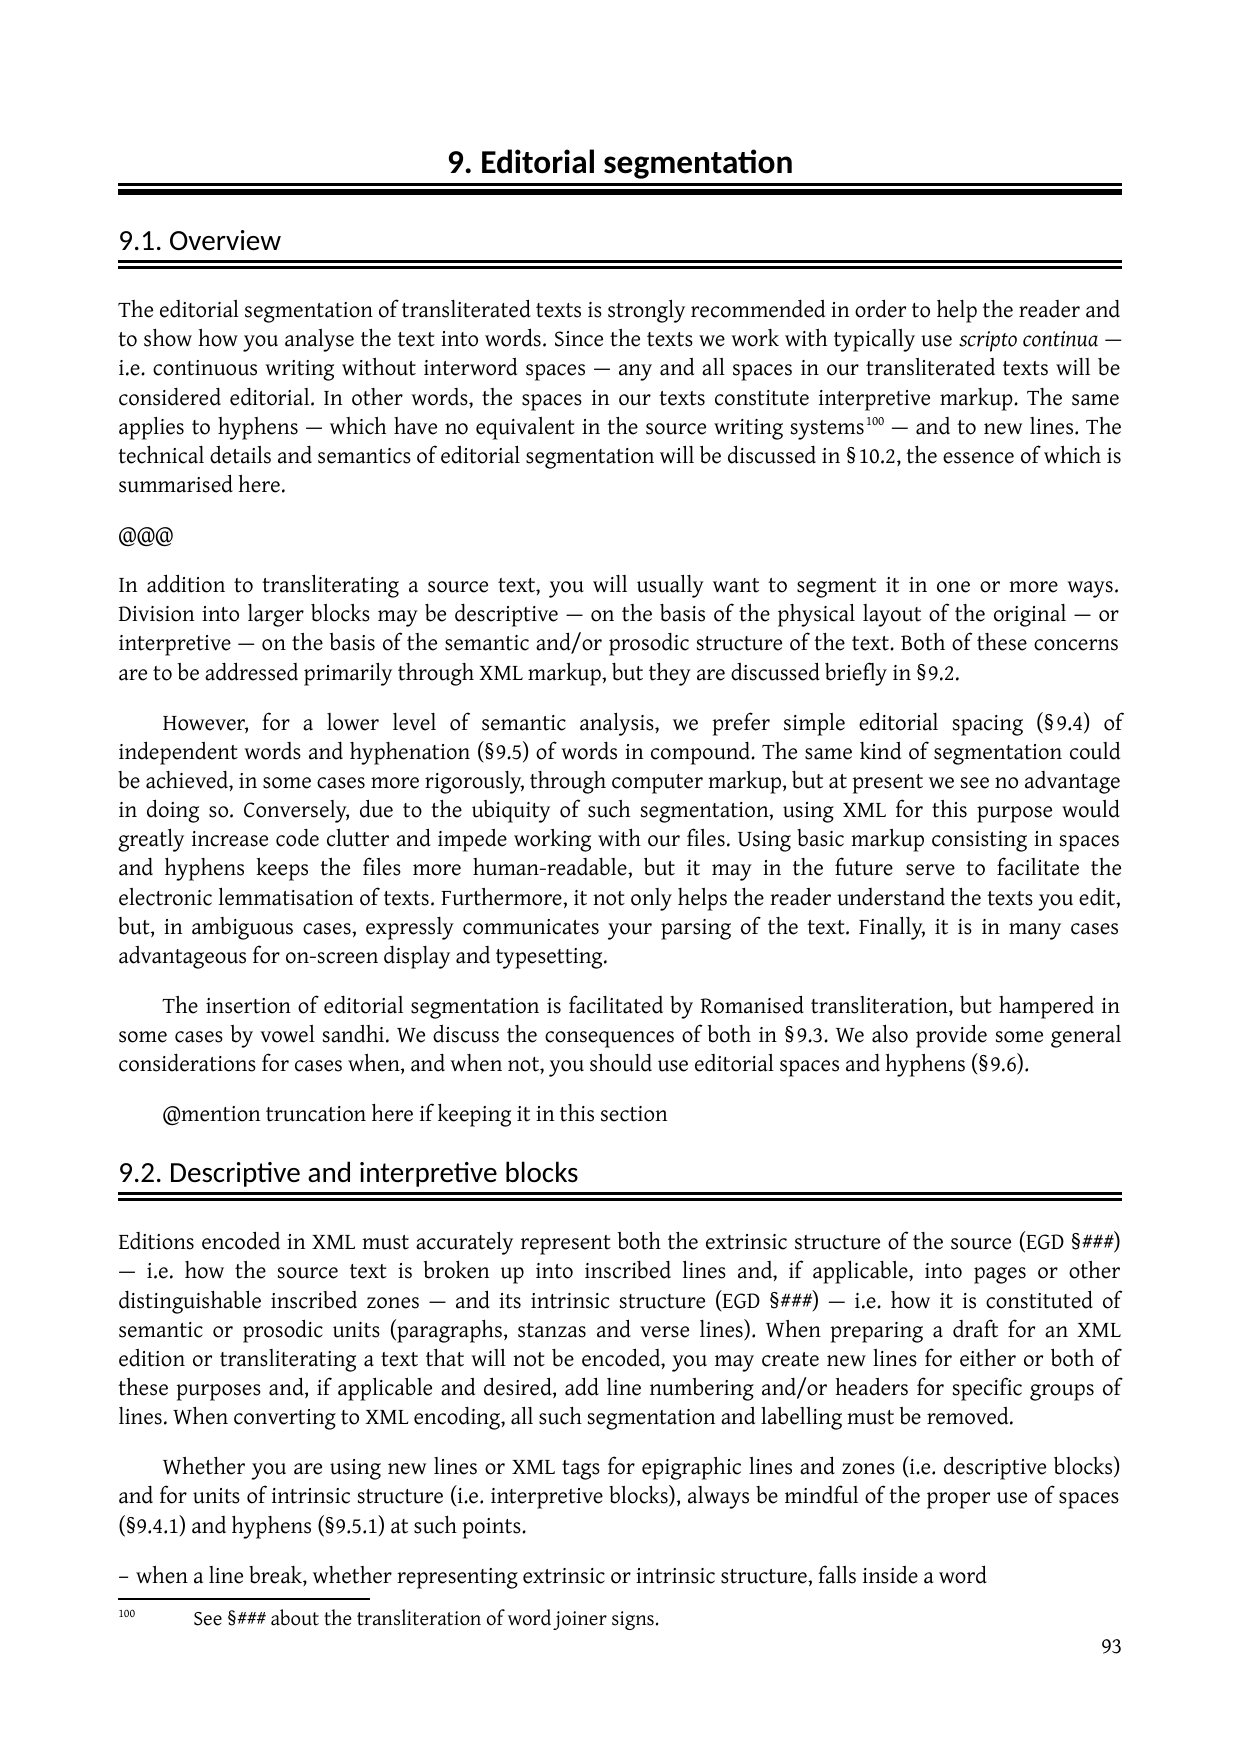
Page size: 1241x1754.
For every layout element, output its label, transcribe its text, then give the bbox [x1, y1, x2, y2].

text However, for a lower level of semantic analysis, we prefer simple editorial spacing (§8.4) of independent words and hyphenation (§8.5) of words in compound. The same kind of segmentation could be achieved, in some cases more rigorously, through computer markup, but at present we see no advantage in doing so. Conversely, due to the ubiquity of such segmentation, using XML for this purpose would greatly increase code clutter and impede working with our files. Using basic markup consisting in spaces and hyphens keeps the files more human-readable, but it may in the future serve to facilitate the electronic lemmatisation of texts. Furthermore, it not only helps the reader understand the texts you edit, but, in ambiguous cases, expressly communicates your parsing of the text. Finally, it is in many cases advantageous for on-screen display and typesetting. [118, 707, 1122, 969]
text In addition to transliterating a source text, you will usually want to segment it in one or more ways. Division into larger blocks may be descriptive — on the basis of the physical layout of the original — or interpretive — on the basis of the semantic and/or prosodic structure of the text. Both of these concerns are to be addressed primarily through XML markup, but they are discussed briefly in §8.2. [118, 569, 1122, 686]
text @@@ [118, 519, 1122, 548]
text @mention truncation here if keeping it in this section [118, 1098, 1122, 1127]
text The editorial segmentation of transliterated texts is strongly recommended in order to help the reader and to show how you analyse the text into words. Since the texts we work with typically use scripto continua — i.e. continuous writing without interword spaces — any and all spaces in our transliterated texts will be considered editorial. In other words, the spaces in our texts constitute interpretive markup. The same applies to hyphens — which have no equivalent in the source writing systems — and to new lines. The technical details and semantics of editorial segmentation will be discussed in §9.2, the essence of which is summarised here. [118, 294, 1122, 498]
subtitle Descriptive and interpretive blocks [118, 1152, 1122, 1192]
subtitle Editorial segmentation [118, 143, 1122, 183]
subtitle Overview [118, 220, 1122, 260]
text Whether you are using new lines or XML tags for epigraphic lines and zones (i.e. descriptive blocks) and for units of intrinsic structure (i.e. interpretive blocks), always be mindful of the proper use of spaces (§8.4.1) and hyphens (§8.5.1) at such points. [118, 1451, 1122, 1539]
text Editions encoded in XML must accurately represent both the extrinsic structure of the source (EGD §###) — i.e. how the source text is broken up into inscribed lines and, if applicable, into pages or other distinguishable inscribed zones — and its intrinsic structure (EGD §###) — i.e. how it is constituted of semantic or prosodic units (paragraphs, stanzas and verse lines). When preparing a draft for an XML edition or transliterating a text that will not be encoded, you may create new lines for either or both of these purposes and, if applicable and desired, add line numbering and/or headers for specific groups of lines. When converting to XML encoding, all such segmentation and labelling must be removed. [118, 1226, 1122, 1431]
list when a line break, whether representing extrinsic or intrinsic structure, falls inside a word [118, 1560, 1122, 1589]
text The insertion of editorial segmentation is facilitated by Romanised transliteration, but hampered in some cases by vowel sandhi. We discuss the consequences of both in §8.3. We also provide some general considerations for cases when, and when not, you should use editorial spaces and hyphens (§8.6). [118, 990, 1122, 1077]
